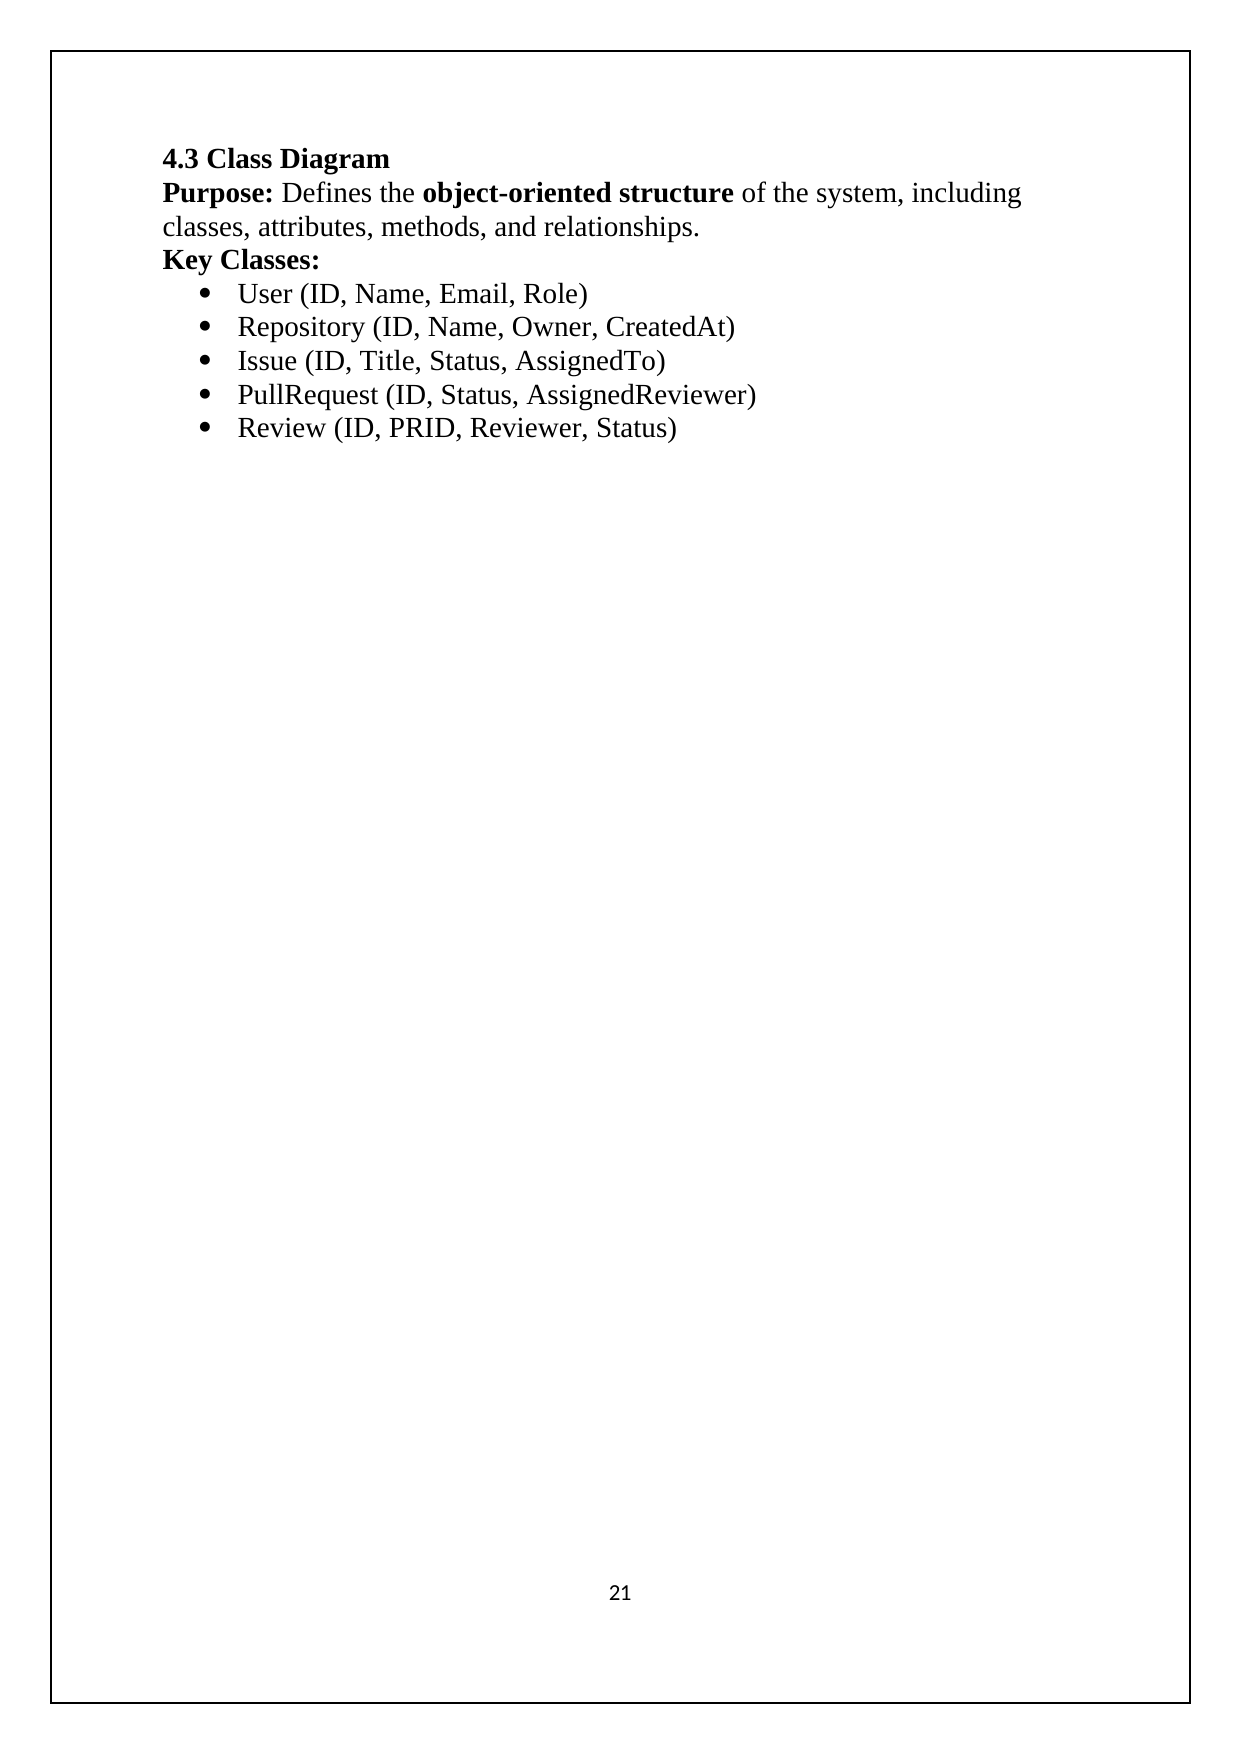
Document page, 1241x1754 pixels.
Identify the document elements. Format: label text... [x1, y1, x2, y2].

text Key Classes: [162, 242, 1078, 276]
list Review (ID, PRID, Reviewer, Status) [200, 410, 1078, 444]
list User (ID, Name, Email, Role) [200, 276, 1078, 309]
text 4.3 Class Diagram [162, 142, 1078, 175]
list PullRequest (ID, Status, AssignedReviewer) [200, 377, 1078, 410]
list Repository (ID, Name, Owner, CreatedAt) [200, 309, 1078, 343]
text Purpose: Defines the object-oriented structure of the system, including classes, attributes, methods, and relationships. [162, 175, 1078, 242]
list Issue (ID, Title, Status, AssignedTo) [200, 343, 1078, 377]
